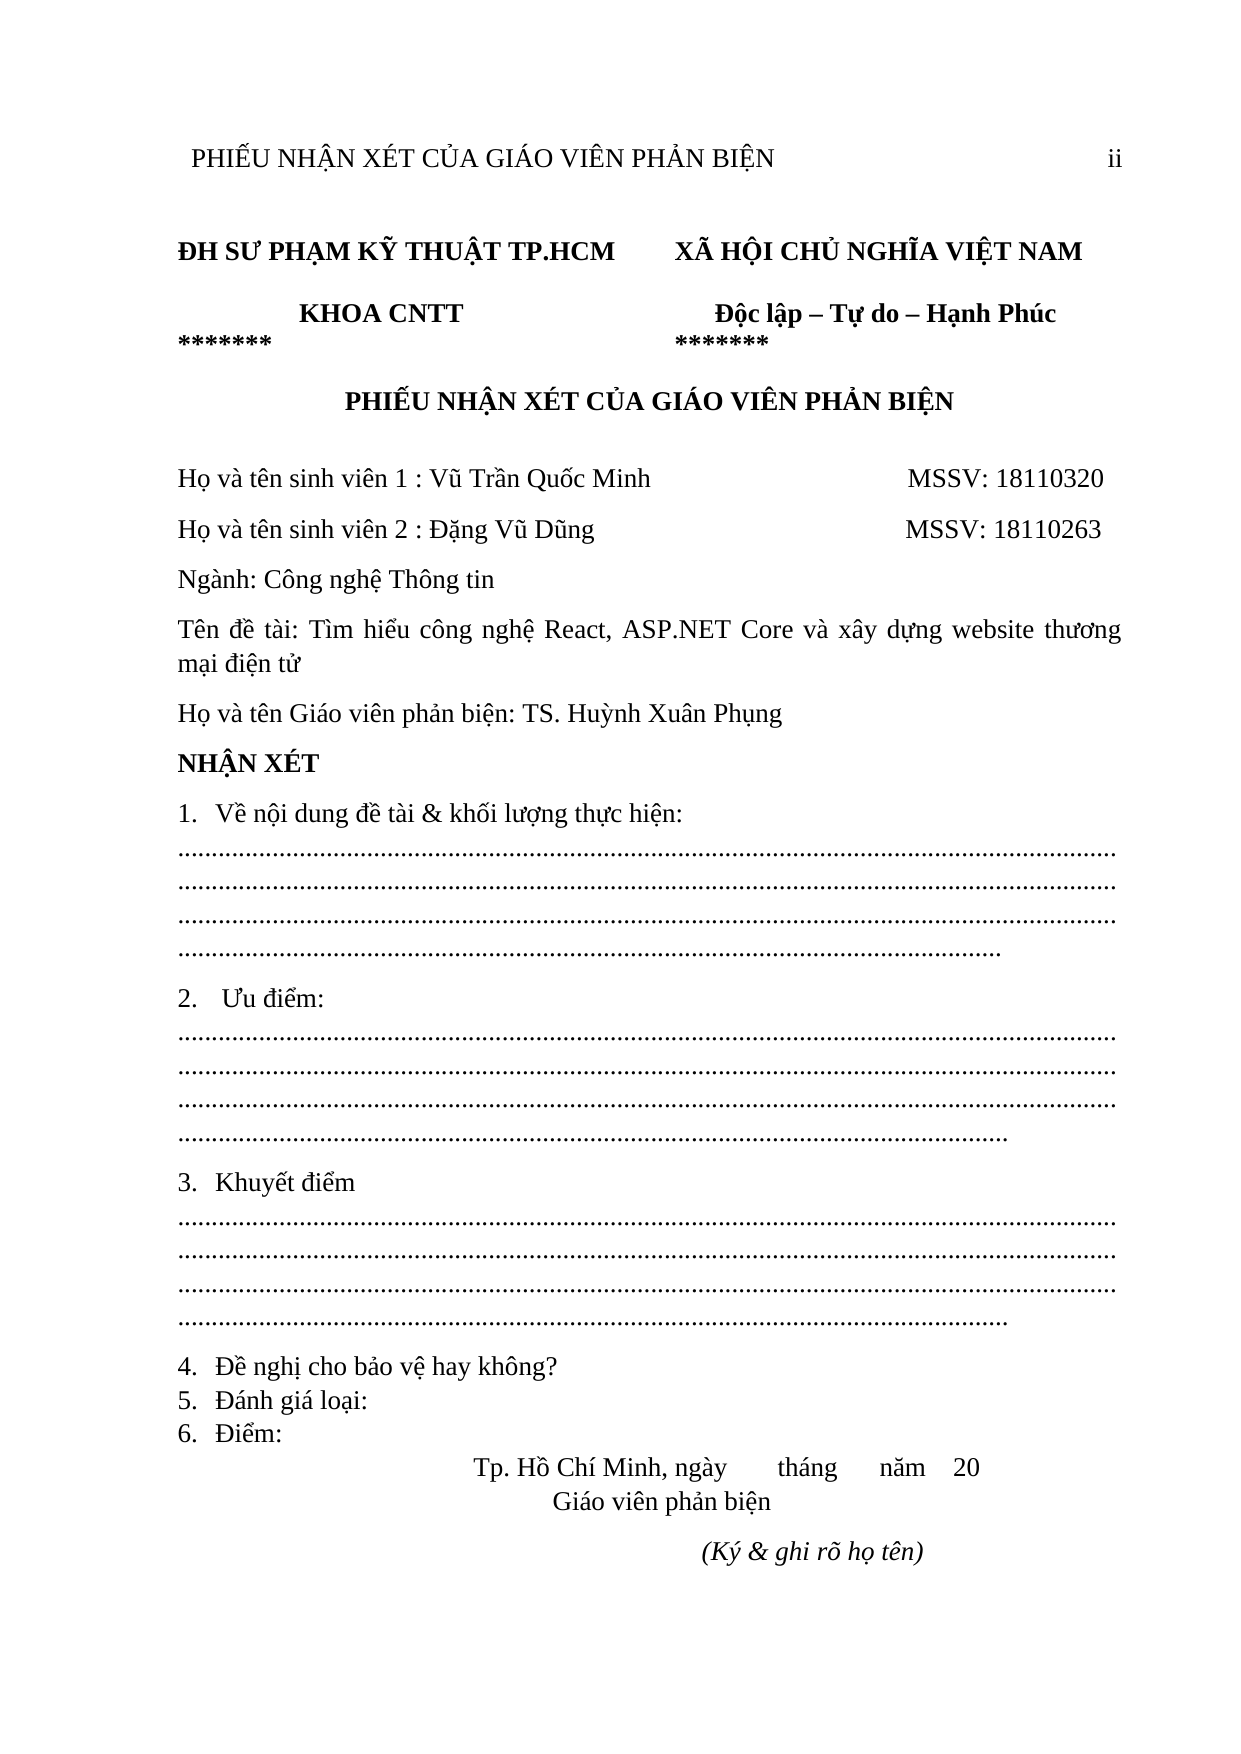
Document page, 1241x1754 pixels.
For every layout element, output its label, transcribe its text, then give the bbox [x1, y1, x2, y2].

text NHẬN XÉT [177, 747, 1122, 778]
list Đề nghị cho bảo vệ hay không? [177, 1351, 1122, 1382]
list Khuyết điểm [177, 1166, 1122, 1197]
text KHOA CNTT Độc lập – Tự do – Hạnh Phúc [177, 297, 1122, 329]
list Điểm: [177, 1418, 1122, 1449]
text (Ký & ghi rõ họ tên) [627, 1535, 1122, 1566]
text ******* ******* [177, 329, 1122, 360]
text ........................................................................................................................................................................................................................................................................................................................................................................................................................................................................................................................................................... [177, 831, 1122, 963]
text Họ và tên sinh viên 1 : Vũ Trần Quốc Minh MSSV: 18110320 [177, 463, 1122, 494]
text Họ và tên Giáo viên phản biện: TS. Huỳnh Xuân Phụng [177, 697, 1122, 728]
text ............................................................................................................................................................................................................................................................................................................................................................................................................................................................................................................................................................ [177, 1200, 1122, 1331]
text Ngành: Công nghệ Thông tin [177, 563, 1122, 594]
text Tp. Hồ Chí Minh, ngày tháng năm 20 Giáo viên phản biện [473, 1451, 1122, 1516]
text Họ và tên sinh viên 2 : Đặng Vũ Dũng MSSV: 18110263 [177, 513, 1122, 544]
text Tên đề tài: Tìm hiểu công nghệ React, ASP.NET Core và xây dựng website thương mại điện tử [177, 613, 1122, 678]
list Về nội dung đề tài & khối lượng thực hiện: [177, 797, 1122, 828]
text ............................................................................................................................................................................................................................................................................................................................................................................................................................................................................................................................................................ [177, 1015, 1122, 1147]
list Đánh giá loại: [177, 1384, 1122, 1415]
subtitle PHIẾU NHẬN XÉT CỦA GIÁO VIÊN PHẢN BIỆN [177, 385, 1122, 416]
list Ưu điểm: [177, 982, 1122, 1013]
text ĐH SƯ PHẠM KỸ THUẬT TP.HCM XÃ HỘI CHỦ NGHĨA VIỆT NAM [177, 235, 1122, 266]
